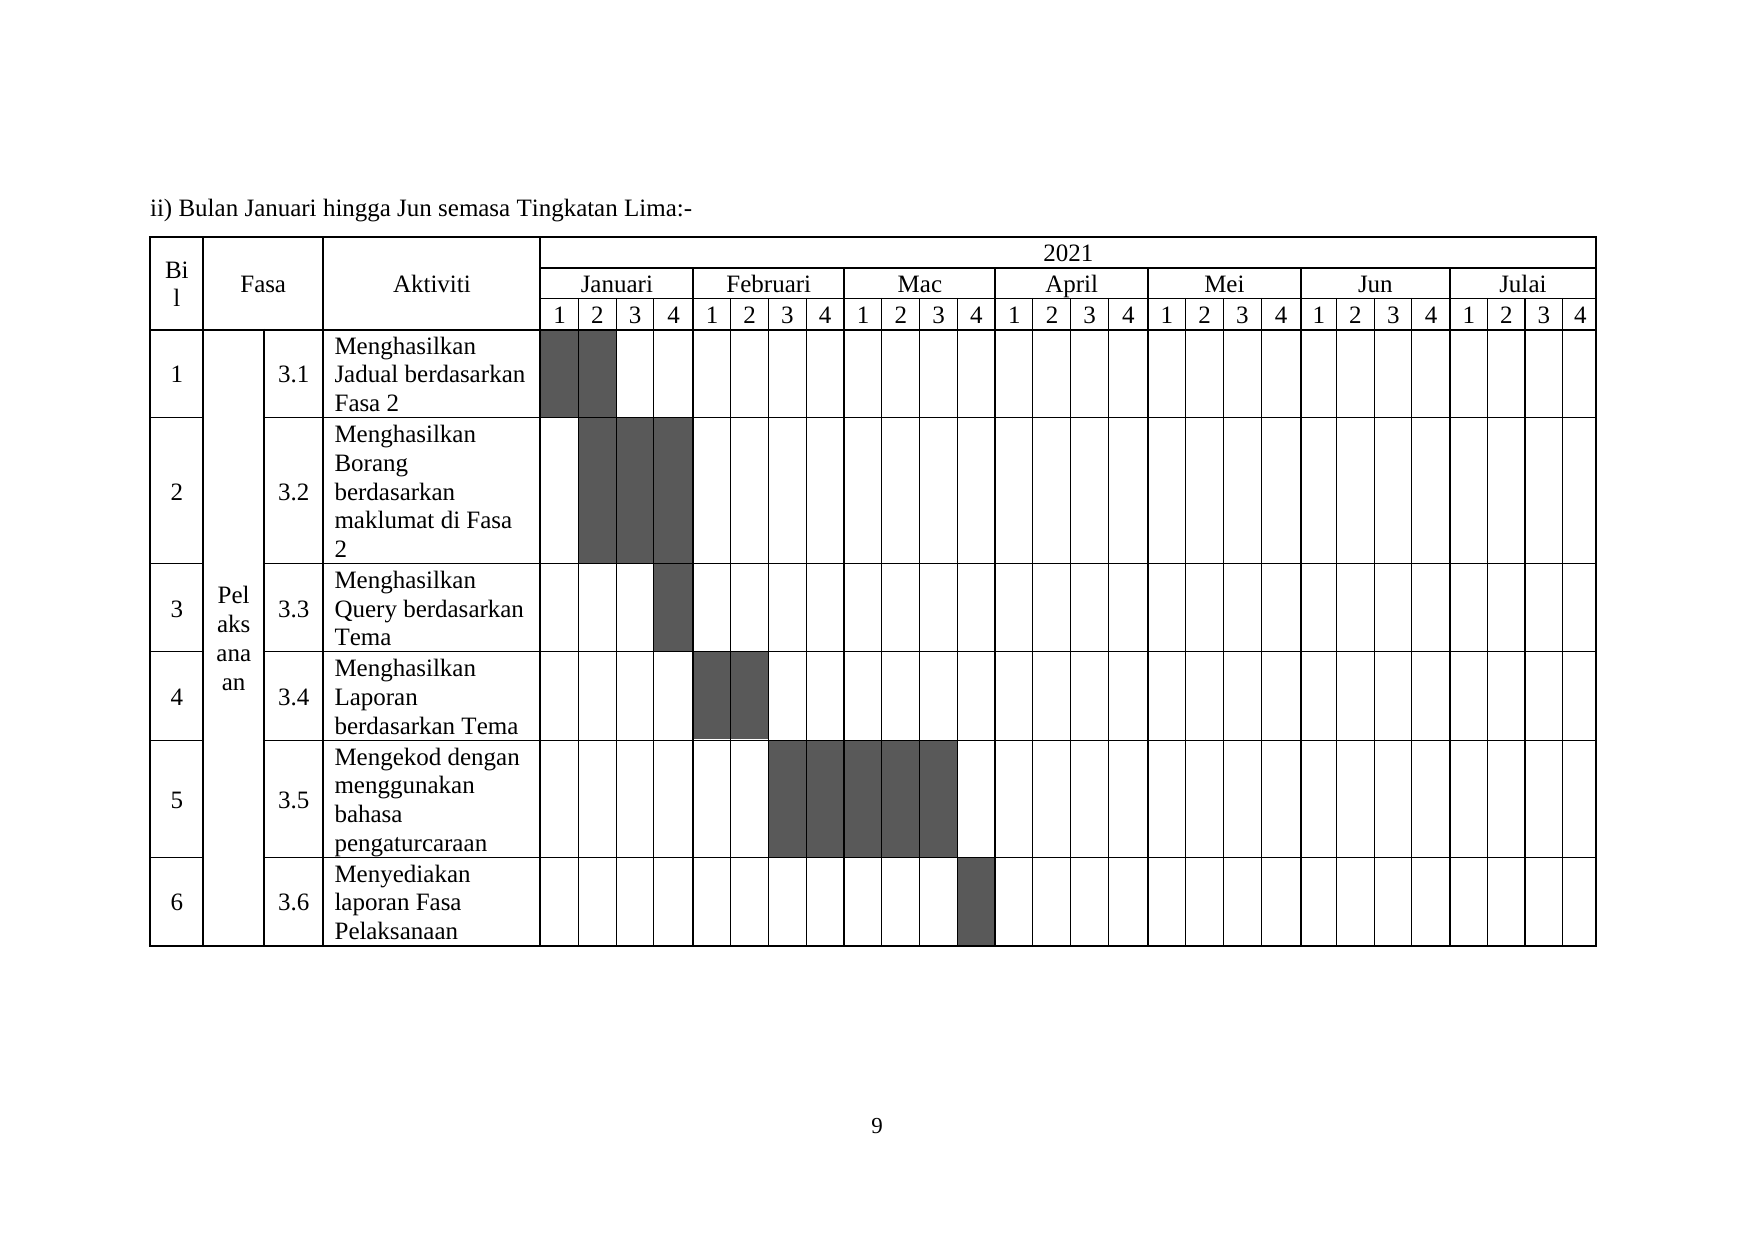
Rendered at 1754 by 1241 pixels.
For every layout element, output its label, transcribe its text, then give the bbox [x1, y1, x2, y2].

table_cell [1186, 741, 1223, 857]
table_cell [1262, 418, 1300, 563]
table_cell 3 [617, 299, 653, 329]
table_cell [1302, 741, 1336, 857]
table_cell [1412, 418, 1449, 563]
table_cell [541, 741, 578, 857]
table_cell [1224, 418, 1261, 563]
table_cell [1375, 741, 1411, 857]
table_cell [1563, 858, 1595, 945]
table_cell [1109, 652, 1147, 739]
table_cell 4 [1262, 299, 1300, 329]
table_cell [996, 418, 1032, 563]
table_cell [882, 741, 919, 857]
table_cell [1109, 331, 1147, 417]
table_cell [958, 741, 994, 857]
table_cell 2 [1488, 299, 1524, 329]
table_cell [1526, 858, 1562, 945]
table_cell 3.1 [265, 331, 322, 417]
table_cell [1451, 564, 1487, 651]
table_cell [920, 741, 957, 857]
table_cell [579, 741, 616, 857]
table_cell [1149, 652, 1185, 739]
table_cell [1262, 564, 1300, 651]
table_cell [1526, 418, 1562, 563]
table_cell [958, 858, 994, 945]
table_cell [845, 741, 881, 857]
table_cell 3 [920, 299, 957, 329]
table_cell 1 [845, 299, 881, 329]
table_cell [1563, 564, 1595, 651]
table_cell [731, 741, 768, 857]
table_cell [694, 331, 730, 417]
table_cell Januari [541, 269, 692, 298]
table_cell [654, 564, 692, 651]
table_cell [1071, 741, 1108, 857]
table_cell [1563, 331, 1595, 417]
table_cell [1149, 331, 1185, 417]
table_cell [1224, 858, 1261, 945]
table_cell [1337, 858, 1374, 945]
table_cell [1451, 652, 1487, 739]
table_cell [1375, 858, 1411, 945]
table_header Aktiviti [324, 238, 539, 329]
table_cell Februari [694, 269, 843, 298]
table_cell [1071, 331, 1108, 417]
table_cell [1224, 652, 1261, 739]
table_cell [996, 741, 1032, 857]
table_cell 3 [769, 299, 806, 329]
table_cell [1224, 564, 1261, 651]
table_cell [1302, 652, 1336, 739]
table_cell [1033, 418, 1070, 563]
table_cell [1186, 652, 1223, 739]
table_cell [1526, 652, 1562, 739]
table_cell [1563, 741, 1595, 857]
table_cell [1488, 331, 1524, 417]
table_cell [1488, 741, 1524, 857]
table_cell [1149, 564, 1185, 651]
table_cell [769, 858, 806, 945]
table_cell Mac [845, 269, 994, 298]
table_cell [920, 564, 957, 651]
table_cell [541, 331, 578, 417]
table_cell [807, 418, 843, 563]
table_cell [1109, 564, 1147, 651]
table_header Bil [151, 238, 202, 329]
table_cell [1375, 331, 1411, 417]
table_cell [1451, 418, 1487, 563]
table_cell [1302, 564, 1336, 651]
table_cell [996, 858, 1032, 945]
table_cell Mei [1149, 269, 1300, 298]
table_cell [1451, 741, 1487, 857]
table_cell [1149, 858, 1185, 945]
table_cell 3.6 [265, 858, 322, 945]
table_cell [1033, 741, 1070, 857]
table_cell [882, 331, 919, 417]
table_cell [1337, 331, 1374, 417]
table_cell [996, 331, 1032, 417]
table_cell [617, 652, 653, 739]
table_cell [1412, 741, 1449, 857]
table_cell [807, 564, 843, 651]
table_cell 2 [151, 418, 202, 563]
table_cell 2 [731, 299, 768, 329]
table_cell [731, 652, 768, 739]
table_cell [654, 741, 692, 857]
table_cell [1412, 331, 1449, 417]
table_cell [1488, 858, 1524, 945]
table_cell [1033, 858, 1070, 945]
table_cell 2 [882, 299, 919, 329]
table_cell [654, 652, 692, 739]
table_cell [1262, 741, 1300, 857]
table_cell [1109, 418, 1147, 563]
table_cell [1224, 741, 1261, 857]
table_cell [1488, 564, 1524, 651]
table_cell [882, 652, 919, 739]
table_cell [1033, 652, 1070, 739]
table_cell [541, 652, 578, 739]
table_cell [769, 331, 806, 417]
table_cell 4 [1109, 299, 1147, 329]
table_cell Mengekod dengan menggunakan bahasa pengaturcaraan [324, 741, 539, 857]
table_cell [920, 858, 957, 945]
table_cell 3 [1071, 299, 1108, 329]
table_cell [845, 331, 881, 417]
table_cell [882, 418, 919, 563]
text ii) Bulan Januari hingga Jun semasa Tingkatan Lima:- [150, 193, 1604, 222]
table_cell 3 [151, 564, 202, 651]
table_cell [1109, 741, 1147, 857]
table_cell [1375, 564, 1411, 651]
table_header 2021 [541, 238, 1595, 267]
table_cell [1451, 858, 1487, 945]
table_cell April [996, 269, 1147, 298]
table_cell 1 [541, 299, 578, 329]
table_cell 2 [1186, 299, 1223, 329]
table_cell [1488, 652, 1524, 739]
table_cell 4 [807, 299, 843, 329]
table_cell 2 [1033, 299, 1070, 329]
table_cell [1451, 331, 1487, 417]
table_cell [1071, 652, 1108, 739]
table_cell [1109, 858, 1147, 945]
table_cell 3 [1375, 299, 1411, 329]
table_cell 1 [996, 299, 1032, 329]
table_cell [807, 858, 843, 945]
table_cell [694, 741, 730, 857]
table_cell [1149, 418, 1185, 563]
table_cell [958, 564, 994, 651]
table_cell [1302, 418, 1336, 563]
table_cell [1302, 858, 1336, 945]
table_cell [1262, 858, 1300, 945]
table_header Fasa [204, 238, 322, 329]
table_cell [1149, 741, 1185, 857]
table_cell [1563, 652, 1595, 739]
table_cell 4 [1412, 299, 1449, 329]
table_cell [731, 858, 768, 945]
table_cell 4 [958, 299, 994, 329]
table_cell [1071, 564, 1108, 651]
table_cell [654, 331, 692, 417]
table_cell 4 [1563, 299, 1595, 329]
table_cell [807, 741, 843, 857]
table_cell [1526, 564, 1562, 651]
table_cell [694, 652, 730, 739]
table_cell 1 [1302, 299, 1336, 329]
table_cell Menghasilkan Jadual berdasarkan Fasa 2 [324, 331, 539, 417]
table_cell [769, 418, 806, 563]
table_cell [579, 564, 616, 651]
table_cell [1337, 741, 1374, 857]
table_cell [807, 331, 843, 417]
table_cell [654, 418, 692, 563]
table_cell 1 [1451, 299, 1487, 329]
table_cell Menyediakan laporan Fasa Pelaksanaan [324, 858, 539, 945]
table_cell [1302, 331, 1336, 417]
table_cell [1262, 652, 1300, 739]
table_cell 3.2 [265, 418, 322, 563]
table_cell Menghasilkan Query berdasarkan Tema [324, 564, 539, 651]
table_cell [1186, 858, 1223, 945]
table_cell [845, 418, 881, 563]
table_cell [920, 652, 957, 739]
table_cell [617, 331, 653, 417]
table_cell [920, 331, 957, 417]
table_cell [1071, 418, 1108, 563]
table_cell 4 [654, 299, 692, 329]
table_cell [1412, 858, 1449, 945]
table_cell [1071, 858, 1108, 945]
table_cell [1186, 564, 1223, 651]
table_cell [541, 858, 578, 945]
table_cell [1224, 331, 1261, 417]
table_cell [1033, 564, 1070, 651]
table_cell [617, 741, 653, 857]
table_cell [1526, 741, 1562, 857]
table_cell [1412, 564, 1449, 651]
table_cell [541, 564, 578, 651]
table_cell [1262, 331, 1300, 417]
table_cell [541, 418, 578, 563]
table_cell Menghasilkan Laporan berdasarkan Tema [324, 652, 539, 739]
table_cell 1 [151, 331, 202, 417]
table_cell [579, 652, 616, 739]
table_cell [1186, 418, 1223, 563]
table_cell [579, 418, 616, 563]
table_cell Menghasilkan Borang berdasarkan maklumat di Fasa 2 [324, 418, 539, 563]
table_cell [731, 564, 768, 651]
table_cell [920, 418, 957, 563]
table_cell [617, 418, 653, 563]
table_cell [882, 564, 919, 651]
table_cell [1412, 652, 1449, 739]
table_cell [769, 564, 806, 651]
table_cell 1 [1149, 299, 1185, 329]
table_cell 3.3 [265, 564, 322, 651]
table_cell [769, 741, 806, 857]
table_cell 5 [151, 741, 202, 857]
table_cell 1 [694, 299, 730, 329]
table_cell [1337, 418, 1374, 563]
table_cell 3 [1224, 299, 1261, 329]
table_cell 3 [1526, 299, 1562, 329]
table_cell [807, 652, 843, 739]
table_cell [1526, 331, 1562, 417]
table_cell 2 [1337, 299, 1374, 329]
table_cell [617, 564, 653, 651]
table_cell [958, 652, 994, 739]
table_cell [1375, 418, 1411, 563]
table_cell [1033, 331, 1070, 417]
table_cell Pelaksanaan [204, 331, 263, 945]
table_cell 3.4 [265, 652, 322, 739]
table_cell [845, 858, 881, 945]
table_cell [882, 858, 919, 945]
table_cell [1337, 652, 1374, 739]
table_cell [1186, 331, 1223, 417]
table_cell [769, 652, 806, 739]
table_cell [845, 564, 881, 651]
table_cell 4 [151, 652, 202, 739]
table_cell [694, 418, 730, 563]
table_cell [731, 418, 768, 563]
table_cell Julai [1451, 269, 1595, 298]
table_cell [694, 564, 730, 651]
table_cell 3.5 [265, 741, 322, 857]
table_cell [579, 858, 616, 945]
table_cell [958, 331, 994, 417]
table_cell [654, 858, 692, 945]
table_cell [996, 652, 1032, 739]
table_cell [579, 331, 616, 417]
table_cell 6 [151, 858, 202, 945]
table_cell [1337, 564, 1374, 651]
table_cell [845, 652, 881, 739]
table_cell [1375, 652, 1411, 739]
table_cell [1563, 418, 1595, 563]
table_cell Jun [1302, 269, 1449, 298]
table_cell [996, 564, 1032, 651]
table_cell [731, 331, 768, 417]
table_cell 2 [579, 299, 616, 329]
table_cell [958, 418, 994, 563]
table_cell [694, 858, 730, 945]
table_cell [617, 858, 653, 945]
table_cell [1488, 418, 1524, 563]
